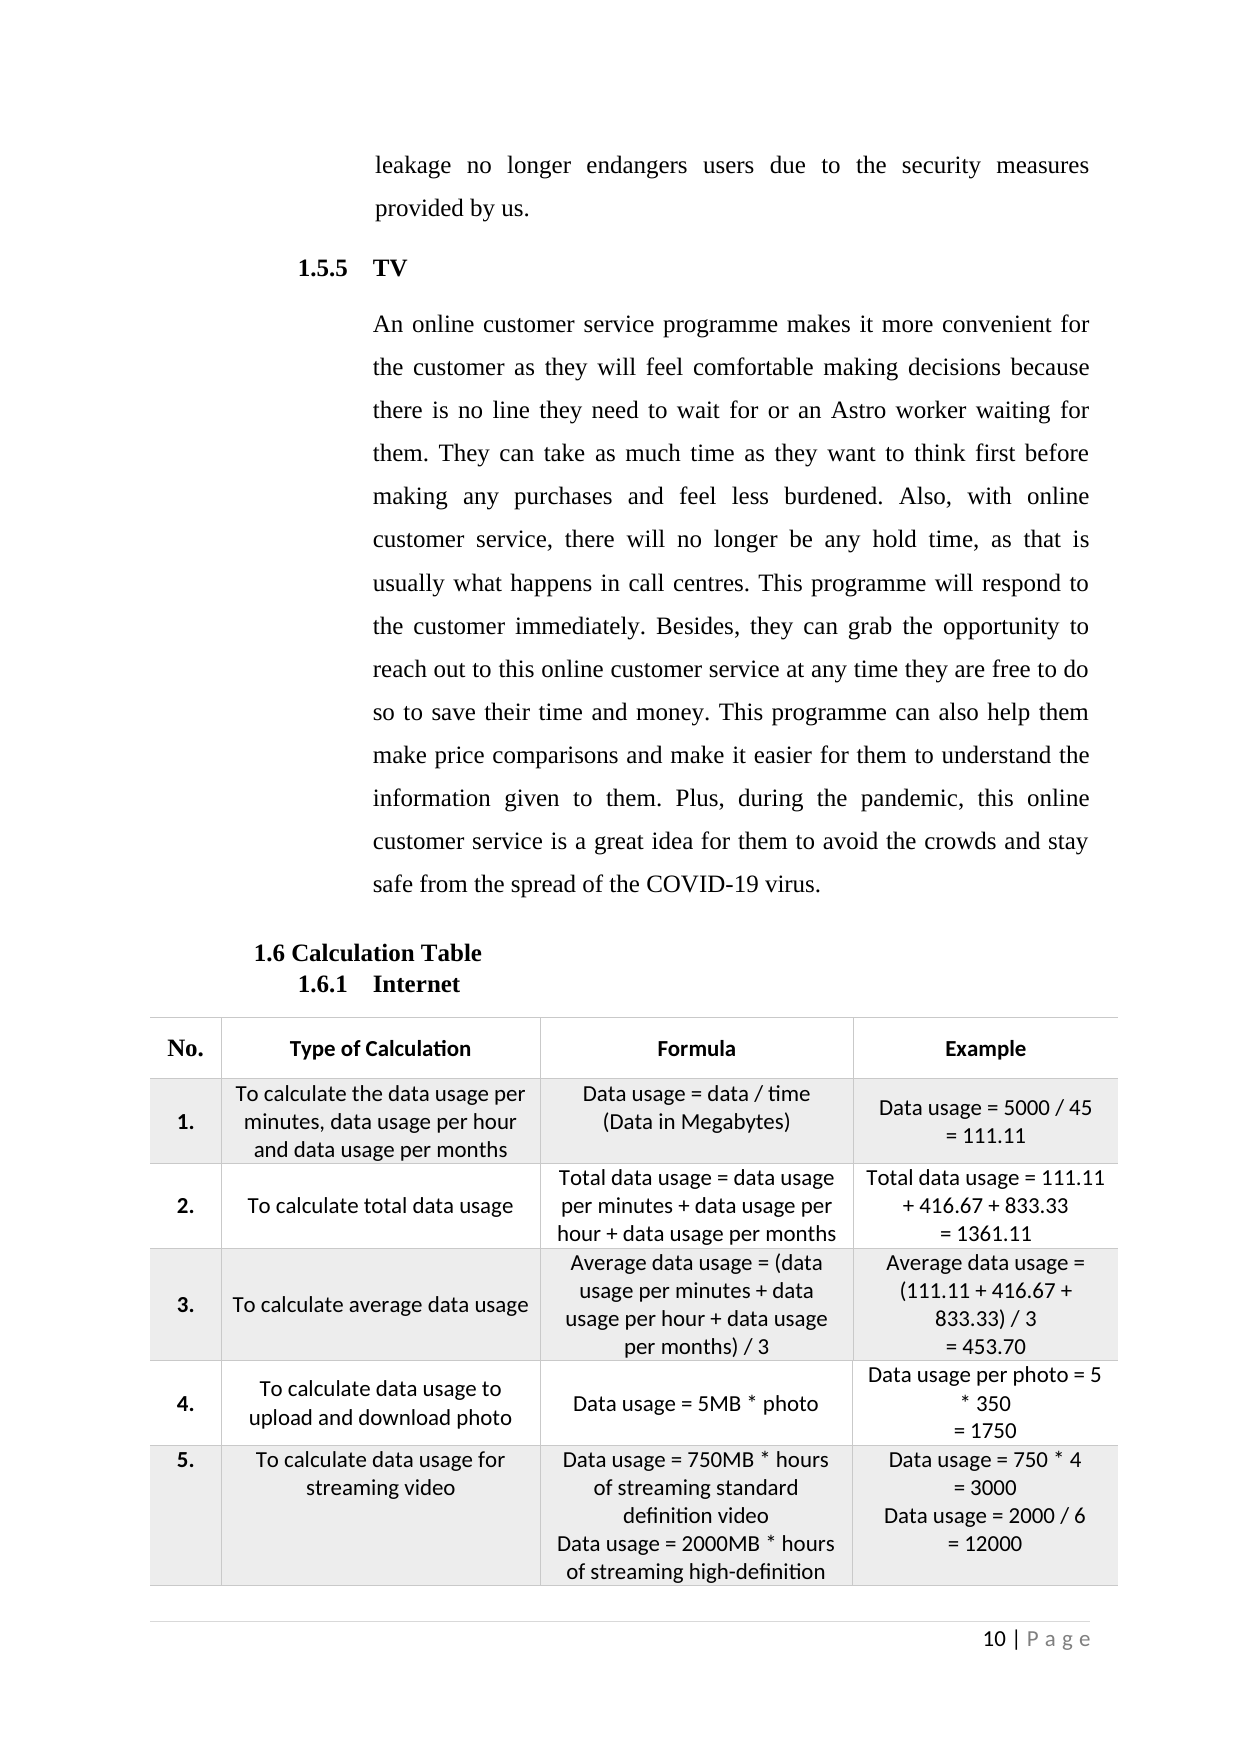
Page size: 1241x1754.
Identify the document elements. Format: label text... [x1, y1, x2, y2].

table_cell Data usage = 5MB * photo [541, 1361, 852, 1445]
table_cell 5. [150, 1446, 221, 1585]
list Internet [298, 969, 1090, 997]
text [375, 150, 1090, 222]
table_header Formula [541, 1018, 853, 1078]
table_header Type of Calculation [222, 1018, 540, 1078]
table_cell To calculate total data usage [222, 1164, 540, 1247]
table_cell To calculate data usage to upload and download photo [222, 1361, 540, 1445]
table_cell Average data usage = (data usage per minutes + data usage per hour + data usage per months) / 3 [541, 1249, 853, 1360]
table_cell Total data usage = data usage per minutes + data usage per hour + data usage per months [541, 1164, 853, 1247]
table_cell Data usage = 5000 / 45 = 111.11 [854, 1079, 1118, 1163]
table_cell Average data usage = (111.11 + 416.67 + 833.33) / 3 = 453.70 [854, 1249, 1118, 1360]
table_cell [222, 1446, 540, 1585]
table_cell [853, 1446, 1118, 1585]
table_cell 3. [150, 1249, 221, 1360]
list TV [298, 253, 1090, 282]
table_cell 1. [150, 1079, 221, 1163]
text An online customer service programme makes it more convenient for the customer as they will feel comfortable making decisions because there is no line they need to wait for or an Astro worker waiting for them. They can take as much time as they want to think first before making any purchases and feel less burdened. Also, with online customer service, there will no longer be any hold time, as that is usually what happens in call centres. This programme will respond to the customer immediately. Besides, they can grab the opportunity to reach out to this online customer service at any time they are free to do so to save their time and money. This programme can also help them make price comparisons and make it easier for them to understand the information given to them. Plus, during the pandemic, this online customer service is a great idea for them to avoid the crowds and stay safe from the spread of the COVID-19 virus. [373, 309, 1090, 898]
table_header Example [854, 1018, 1118, 1078]
table_cell Data usage per photo = 5 * 350 = 1750 [853, 1361, 1118, 1445]
list Calculation Table [253, 938, 1090, 966]
table_cell Data usage = data / time (Data in Megabytes) [541, 1079, 853, 1163]
table_cell 4. [150, 1361, 221, 1445]
table_header No. [150, 1018, 221, 1078]
table_cell To calculate the data usage per minutes, data usage per hour and data usage per months [222, 1079, 540, 1163]
table_cell 2. [150, 1164, 221, 1247]
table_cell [541, 1446, 852, 1585]
table_cell Total data usage = 111.11 + 416.67 + 833.33 = 1361.11 [854, 1164, 1118, 1247]
table_cell To calculate average data usage [222, 1249, 540, 1360]
